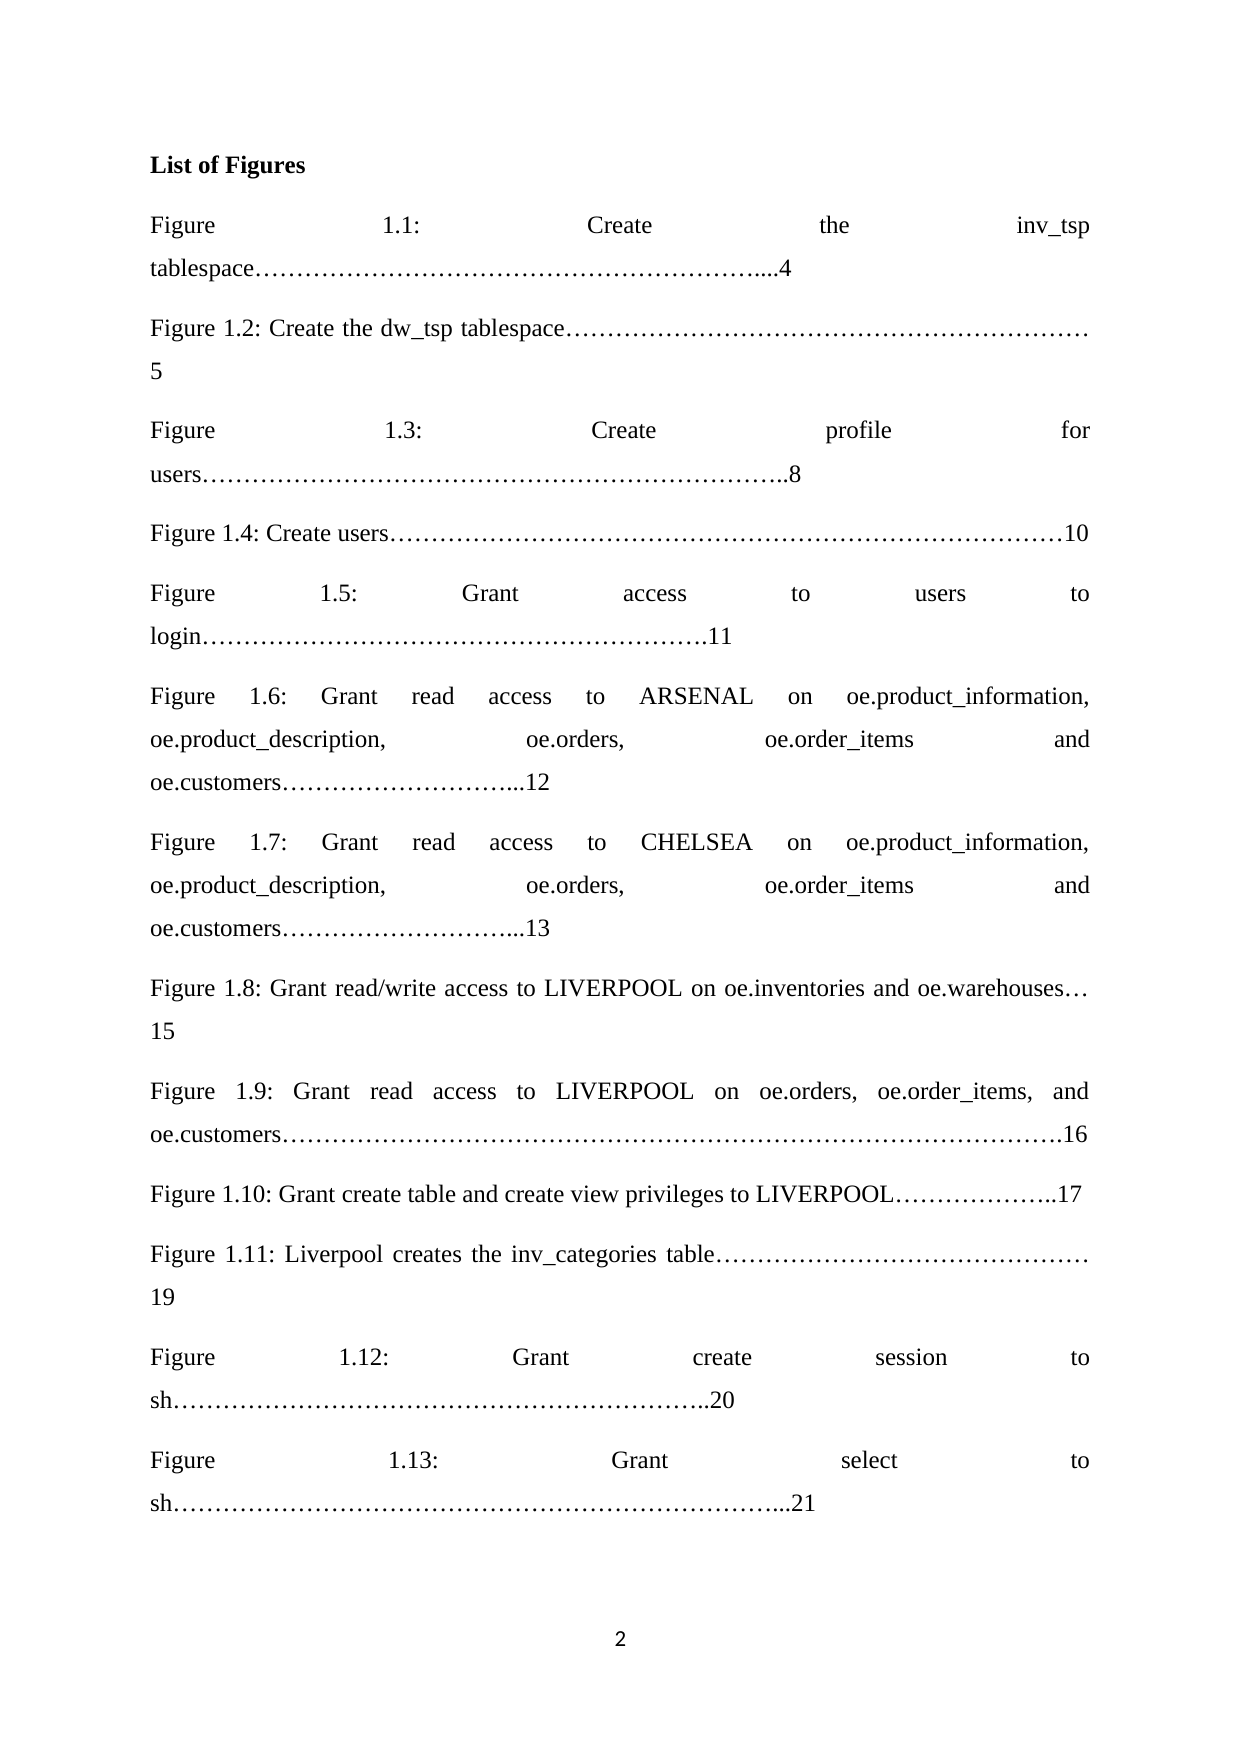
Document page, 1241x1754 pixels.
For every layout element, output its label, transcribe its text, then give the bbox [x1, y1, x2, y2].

text Figure 1.3: Create profile for users……………………………………………………………..8 [150, 416, 1090, 487]
text Figure 1.4: Create users………………………………………………………………………10 [150, 518, 1090, 547]
text Figure 1.13: Grant select to sh………………………………………………………………...21 [150, 1445, 1090, 1517]
text Figure 1.2: Create the dw_tsp tablespace………………………………………………………5 [150, 313, 1090, 384]
text Figure 1.11: Liverpool creates the inv_categories table………………………………………19 [150, 1239, 1090, 1311]
text Figure 1.10: Grant create table and create view privileges to LIVERPOOL………………..17 [150, 1179, 1090, 1208]
text Figure 1.5: Grant access to users to login…………………………………………………….11 [150, 578, 1090, 650]
text Figure 1.8: Grant read/write access to LIVERPOOL on oe.inventories and oe.warehouses…15 [150, 973, 1090, 1045]
text Figure 1.7: Grant read access to CHELSEA on oe.product_information, oe.product_description, oe.orders, oe.order_items and oe.customers………………………...13 [150, 827, 1090, 942]
text Figure 1.1: Create the inv_tsp tablespace……………………………………………………....4 [150, 210, 1090, 282]
text Figure 1.6: Grant read access to ARSENAL on oe.product_information, oe.product_description, oe.orders, oe.order_items and oe.customers………………………...12 [150, 681, 1090, 796]
text List of Figures [150, 150, 1090, 179]
text Figure 1.12: Grant create session to sh………………………………………………………..20 [150, 1342, 1090, 1414]
text Figure 1.9: Grant read access to LIVERPOOL on oe.orders, oe.order_items, and oe.customers………………………………………………………………………………….16 [150, 1076, 1090, 1148]
